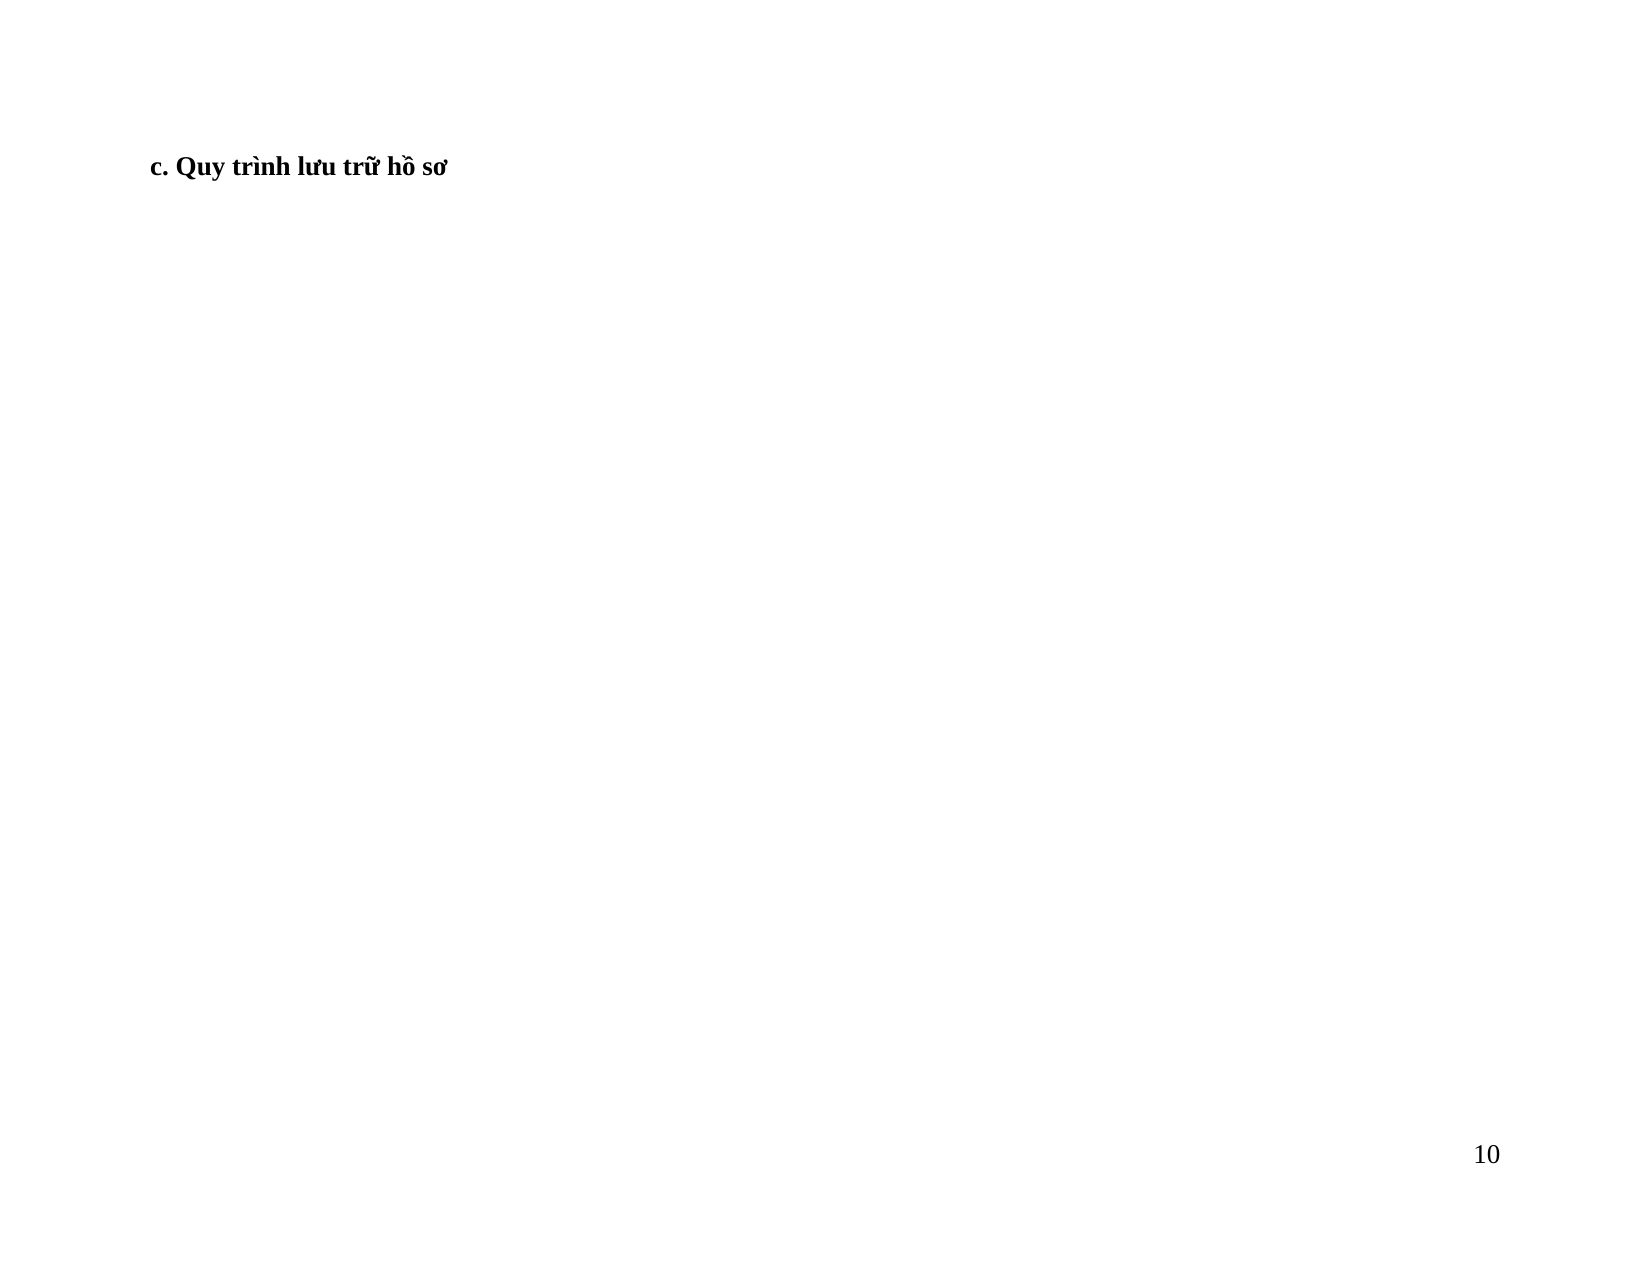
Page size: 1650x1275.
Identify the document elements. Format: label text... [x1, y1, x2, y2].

text c. Quy trình lưu trữ hồ sơ [150, 150, 1500, 181]
